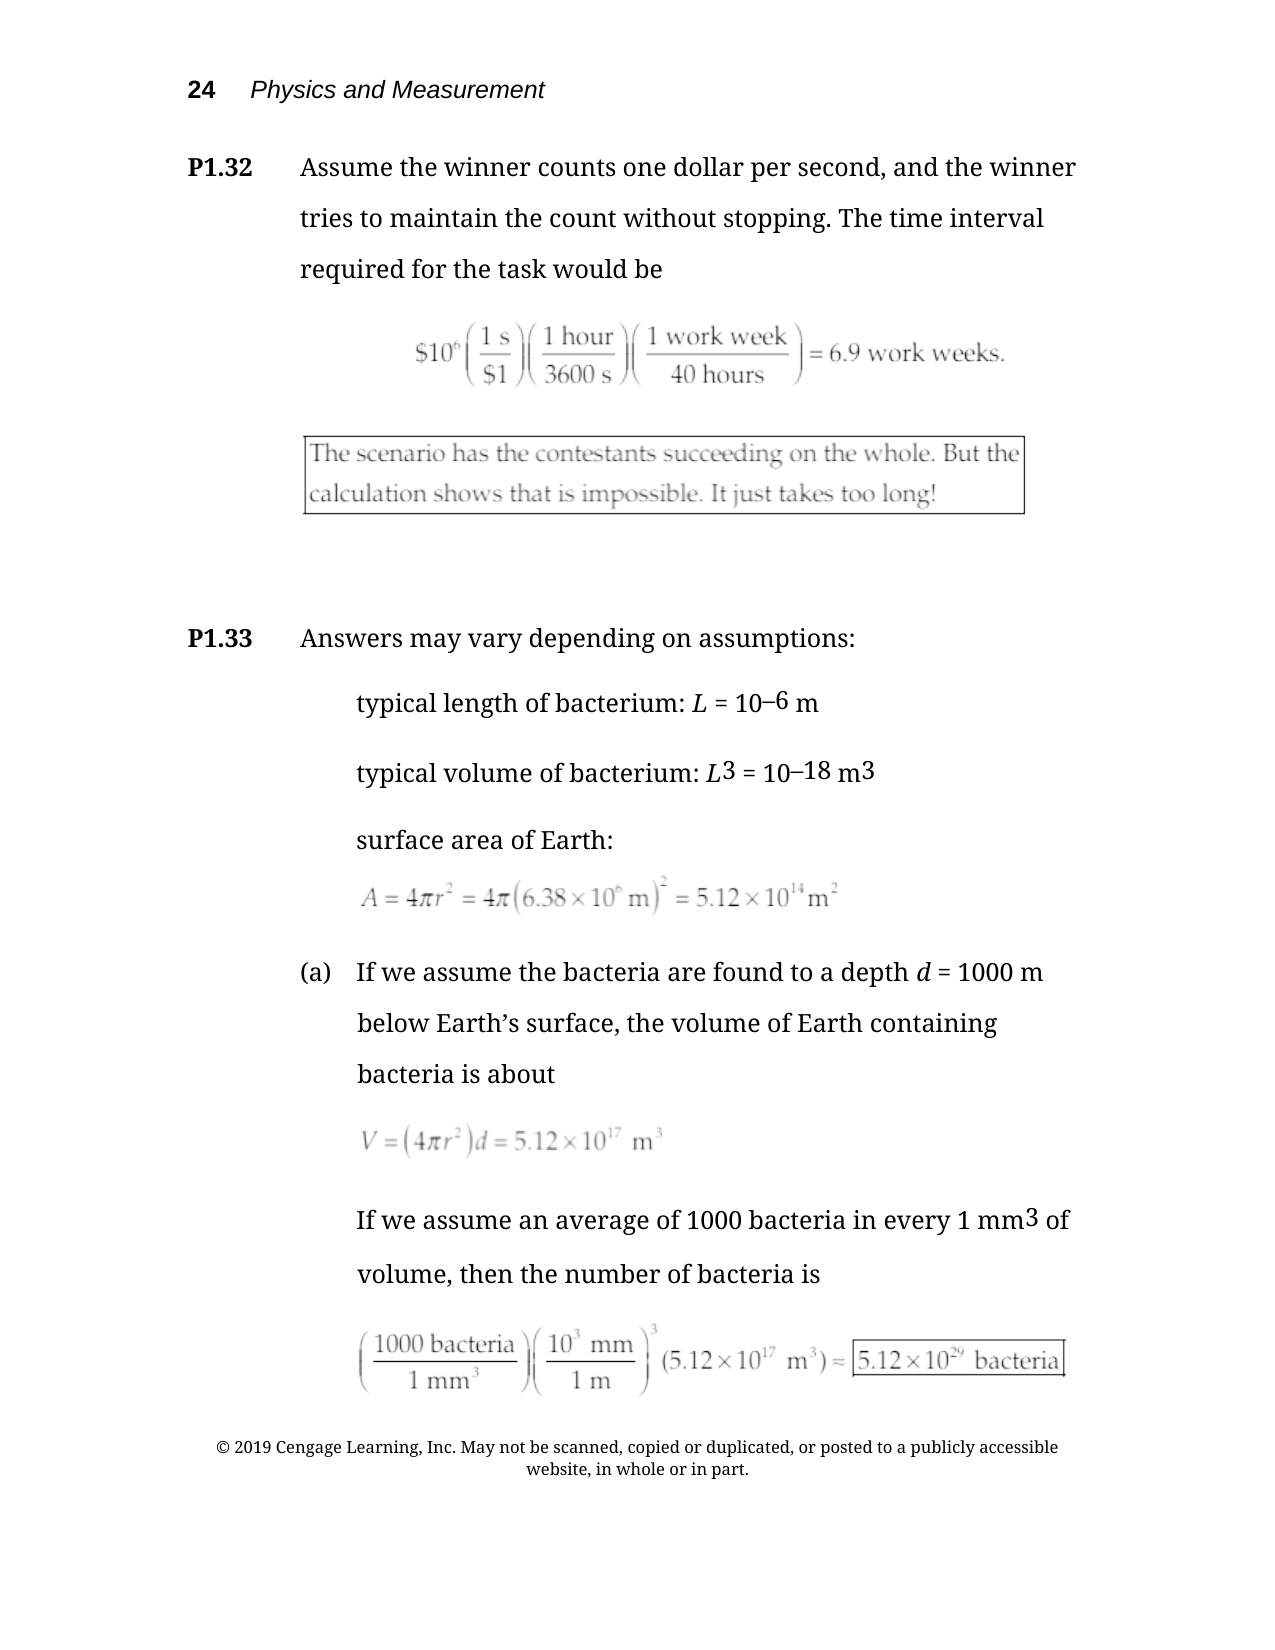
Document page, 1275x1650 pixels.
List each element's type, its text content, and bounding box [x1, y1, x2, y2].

text P1.33 Answers may vary depending on assumptions: [187, 621, 1087, 655]
text typical length of bacterium: L = 10–6 m [187, 682, 1087, 722]
text typical volume of bacterium: L3 = 10–18 m3 [187, 753, 1087, 792]
text P1.32 Assume the winner counts one dollar per second, and the winner tries to maintain the count without stopping. The time interval required for the task would be [187, 150, 1087, 286]
text If we assume an average of 1000 bacteria in every 1 mm3 of volume, then the number of bacteria is [187, 1200, 1087, 1291]
text (a) If we assume the bacteria are found to a depth d = 1000 m below Earth’s surface, the volume of Earth containing bacteria is about [187, 955, 1087, 1091]
text surface area of Earth: [187, 823, 1087, 930]
